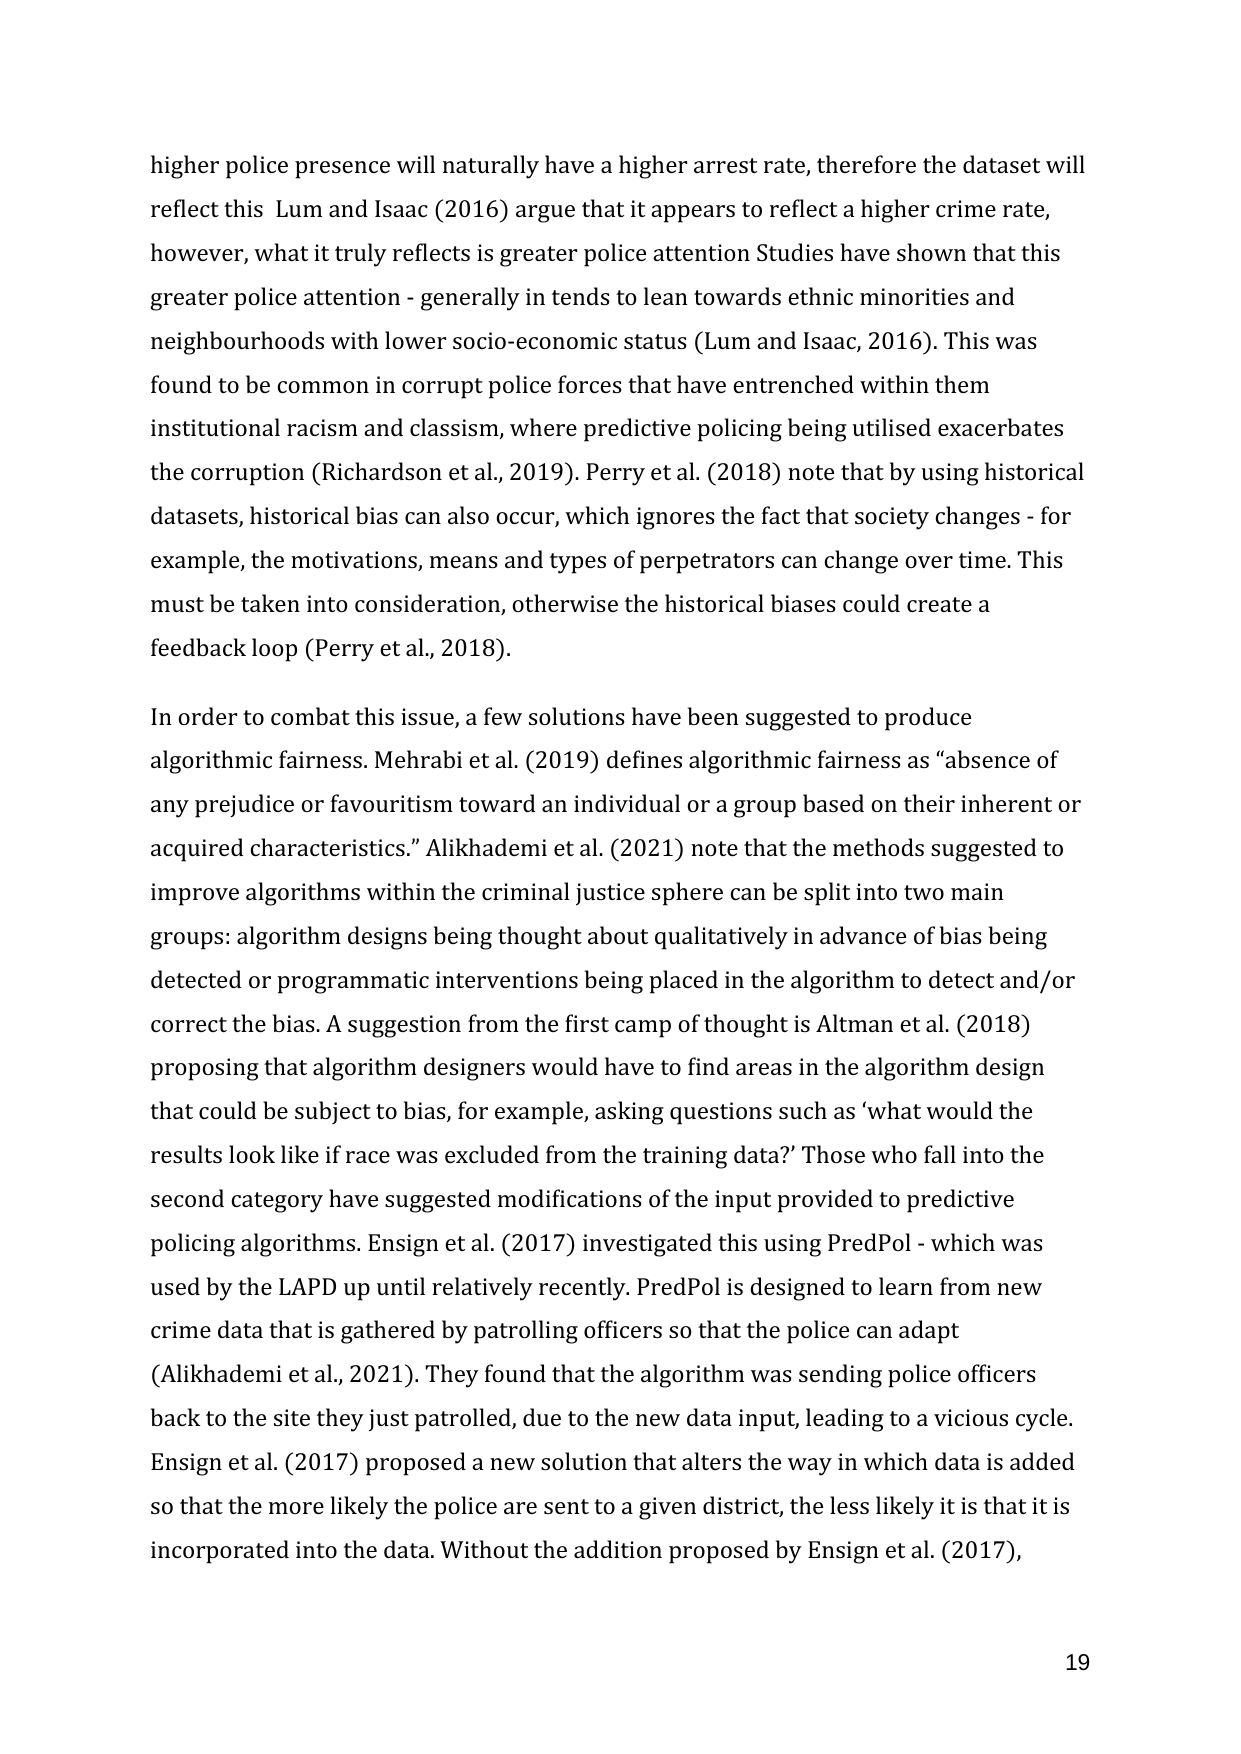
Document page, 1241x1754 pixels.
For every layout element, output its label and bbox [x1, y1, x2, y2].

text [150, 701, 1090, 1564]
text [150, 150, 1090, 662]
